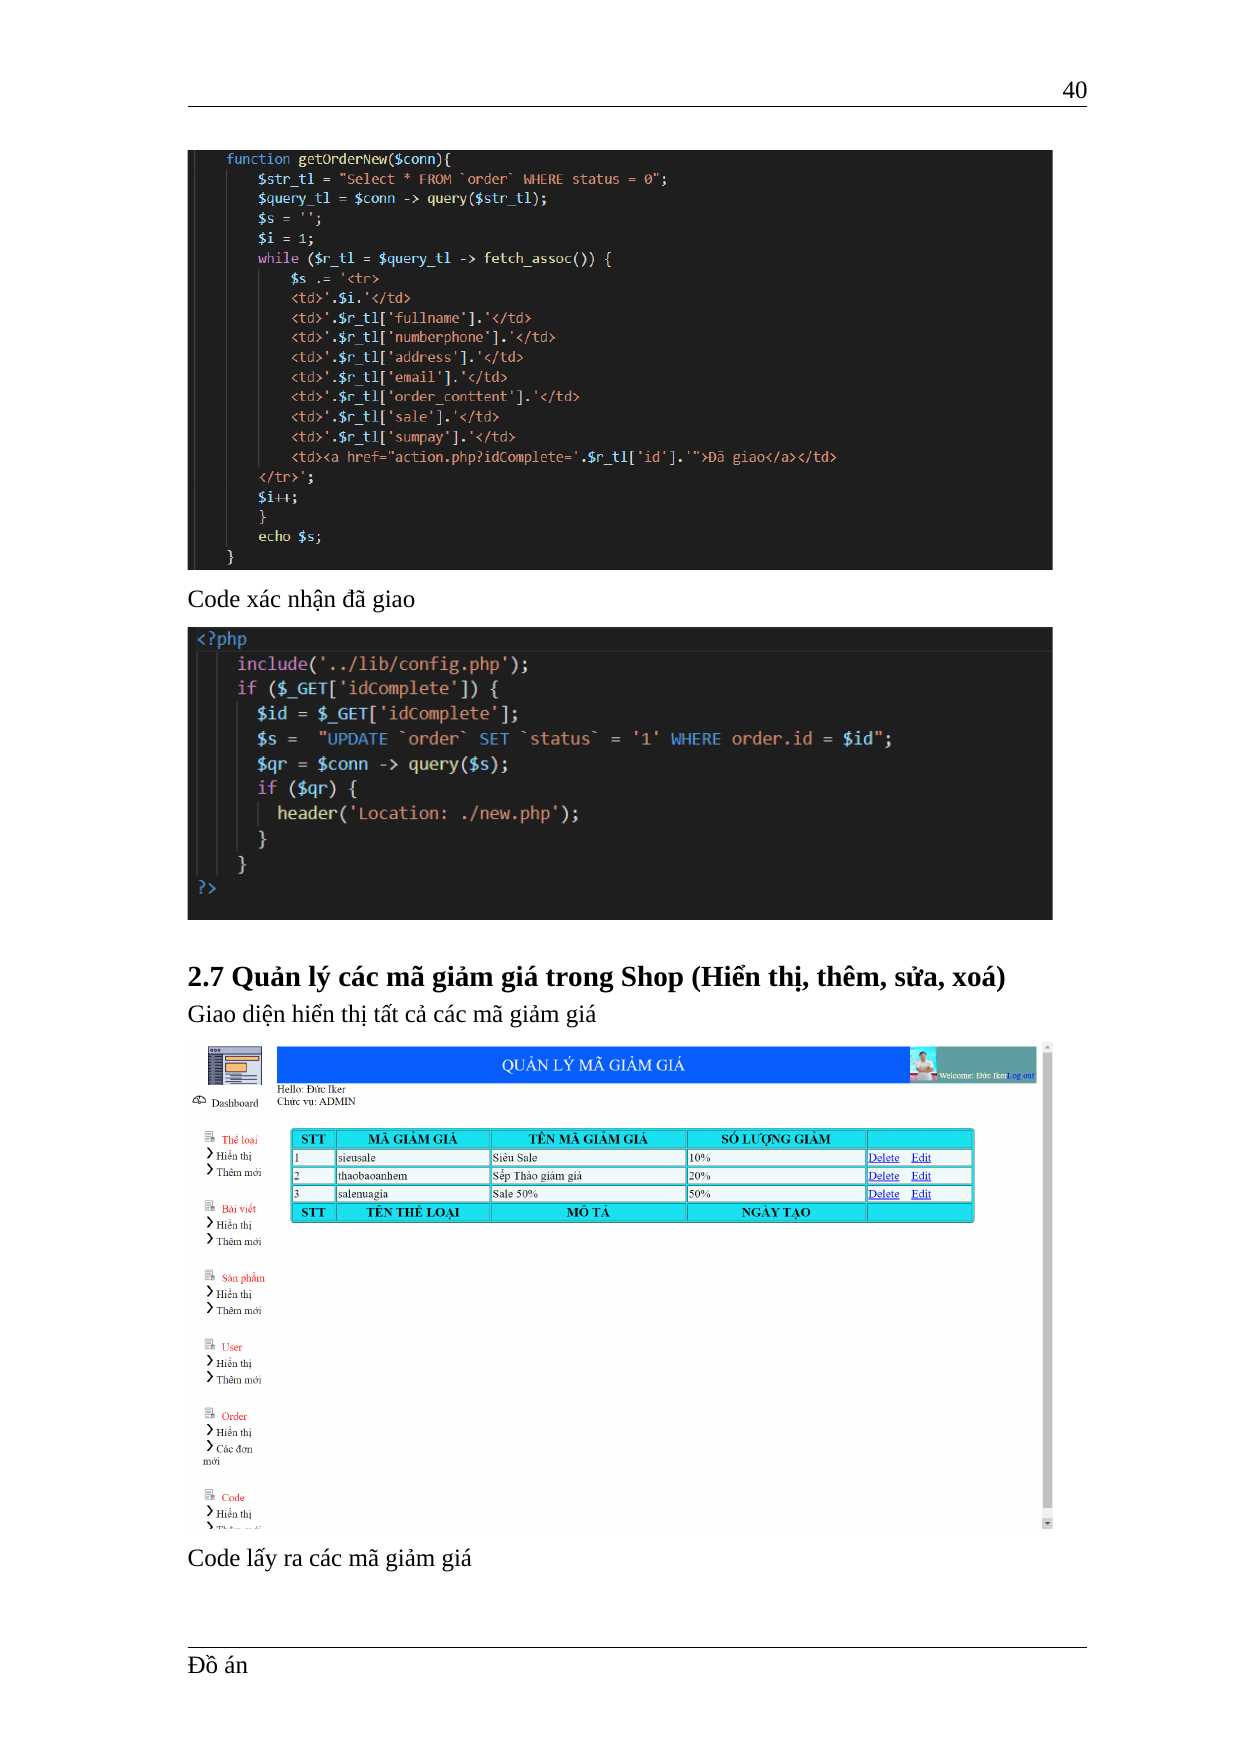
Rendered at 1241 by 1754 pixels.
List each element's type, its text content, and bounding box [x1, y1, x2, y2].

text Code lấy ra các mã giảm giá [187, 1543, 1053, 1572]
text Code xác nhận đã giao [187, 584, 1053, 613]
text Giao diện hiển thị tất cả các mã giảm giá [187, 999, 1053, 1028]
picture [187, 150, 1053, 570]
picture [187, 1042, 1053, 1529]
picture [187, 627, 1053, 920]
subtitle 2.7 Quản lý các mã giảm giá trong Shop (Hiển thị, thêm, sửa, xoá) [187, 959, 1053, 993]
